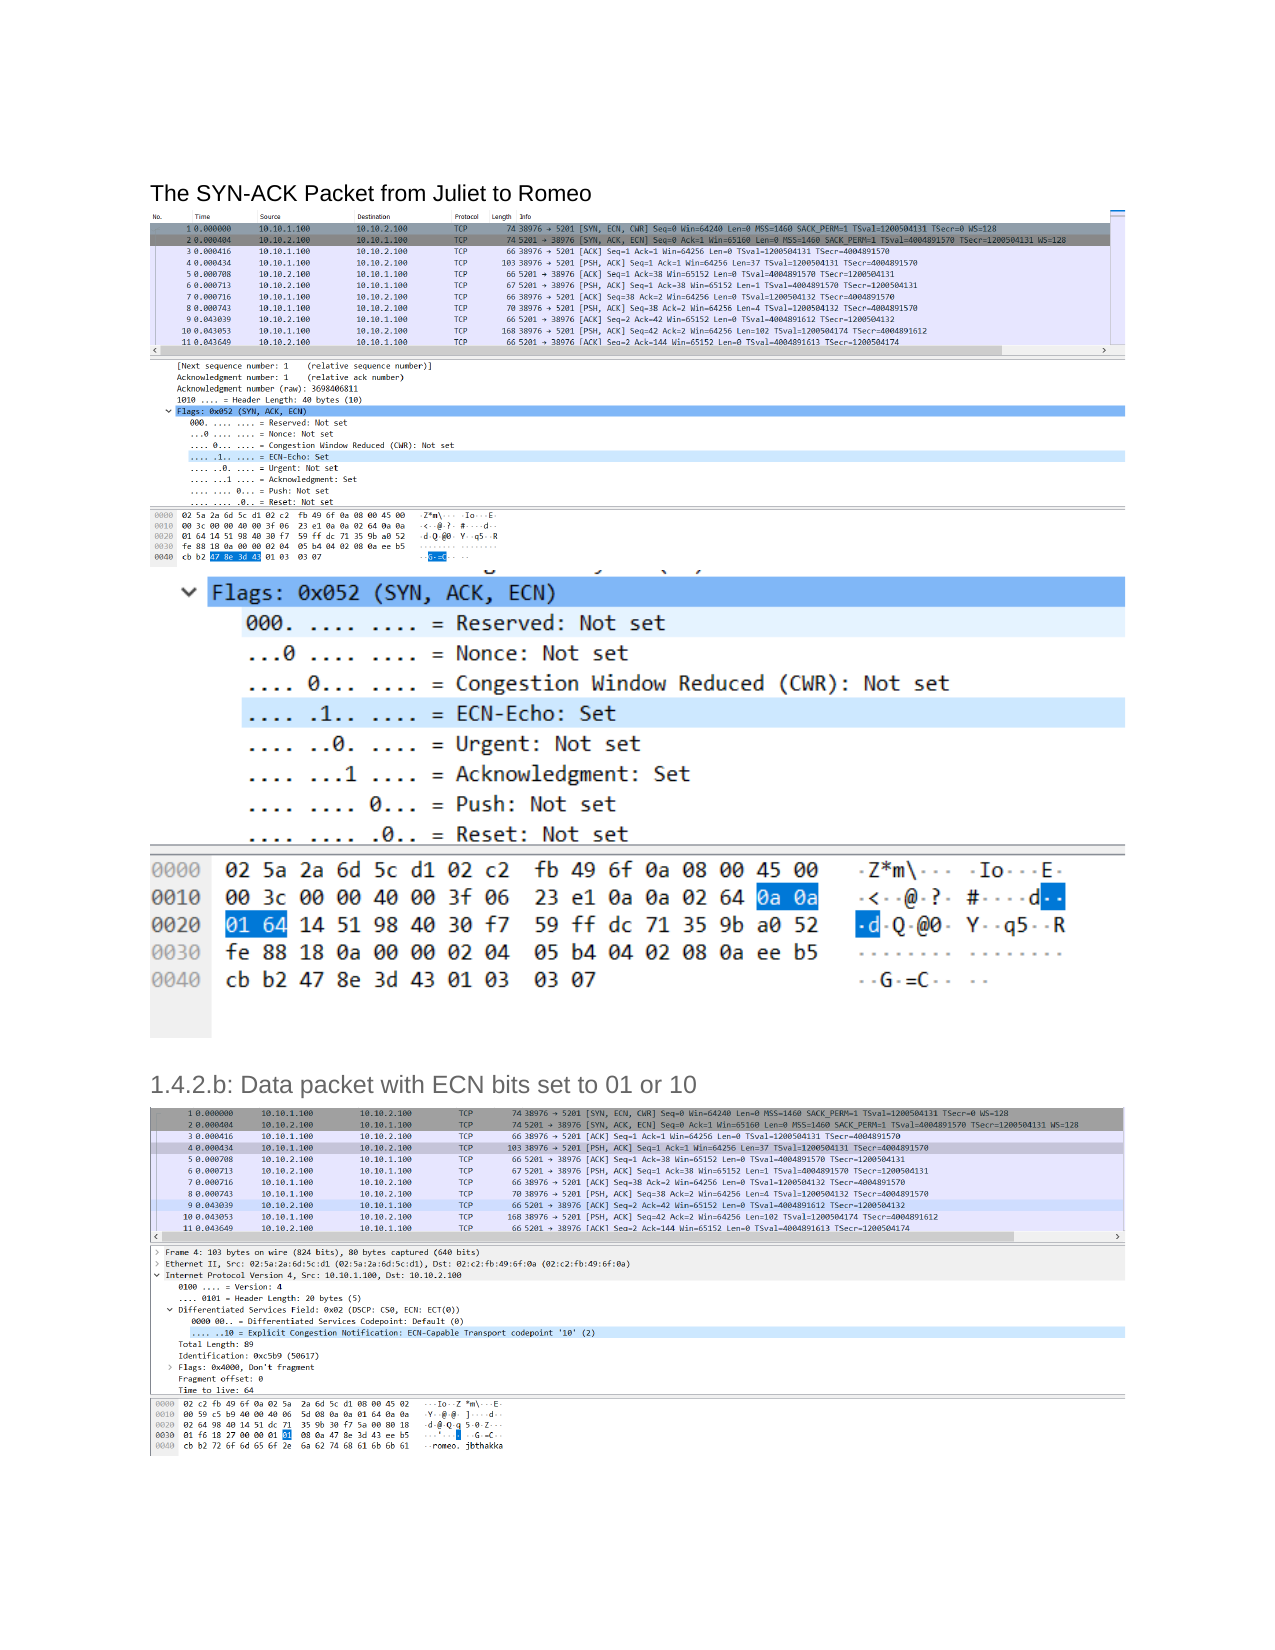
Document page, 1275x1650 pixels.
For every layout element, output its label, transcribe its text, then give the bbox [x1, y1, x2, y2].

subtitle 1.4.2.b: Data packet with ECN bits set to 01 or 10 [150, 1070, 1125, 1099]
picture [150, 210, 1125, 567]
picture [150, 1107, 1125, 1456]
picture [150, 570, 1125, 1038]
text The SYN-ACK Packet from Juliet to Romeo [150, 180, 1125, 207]
